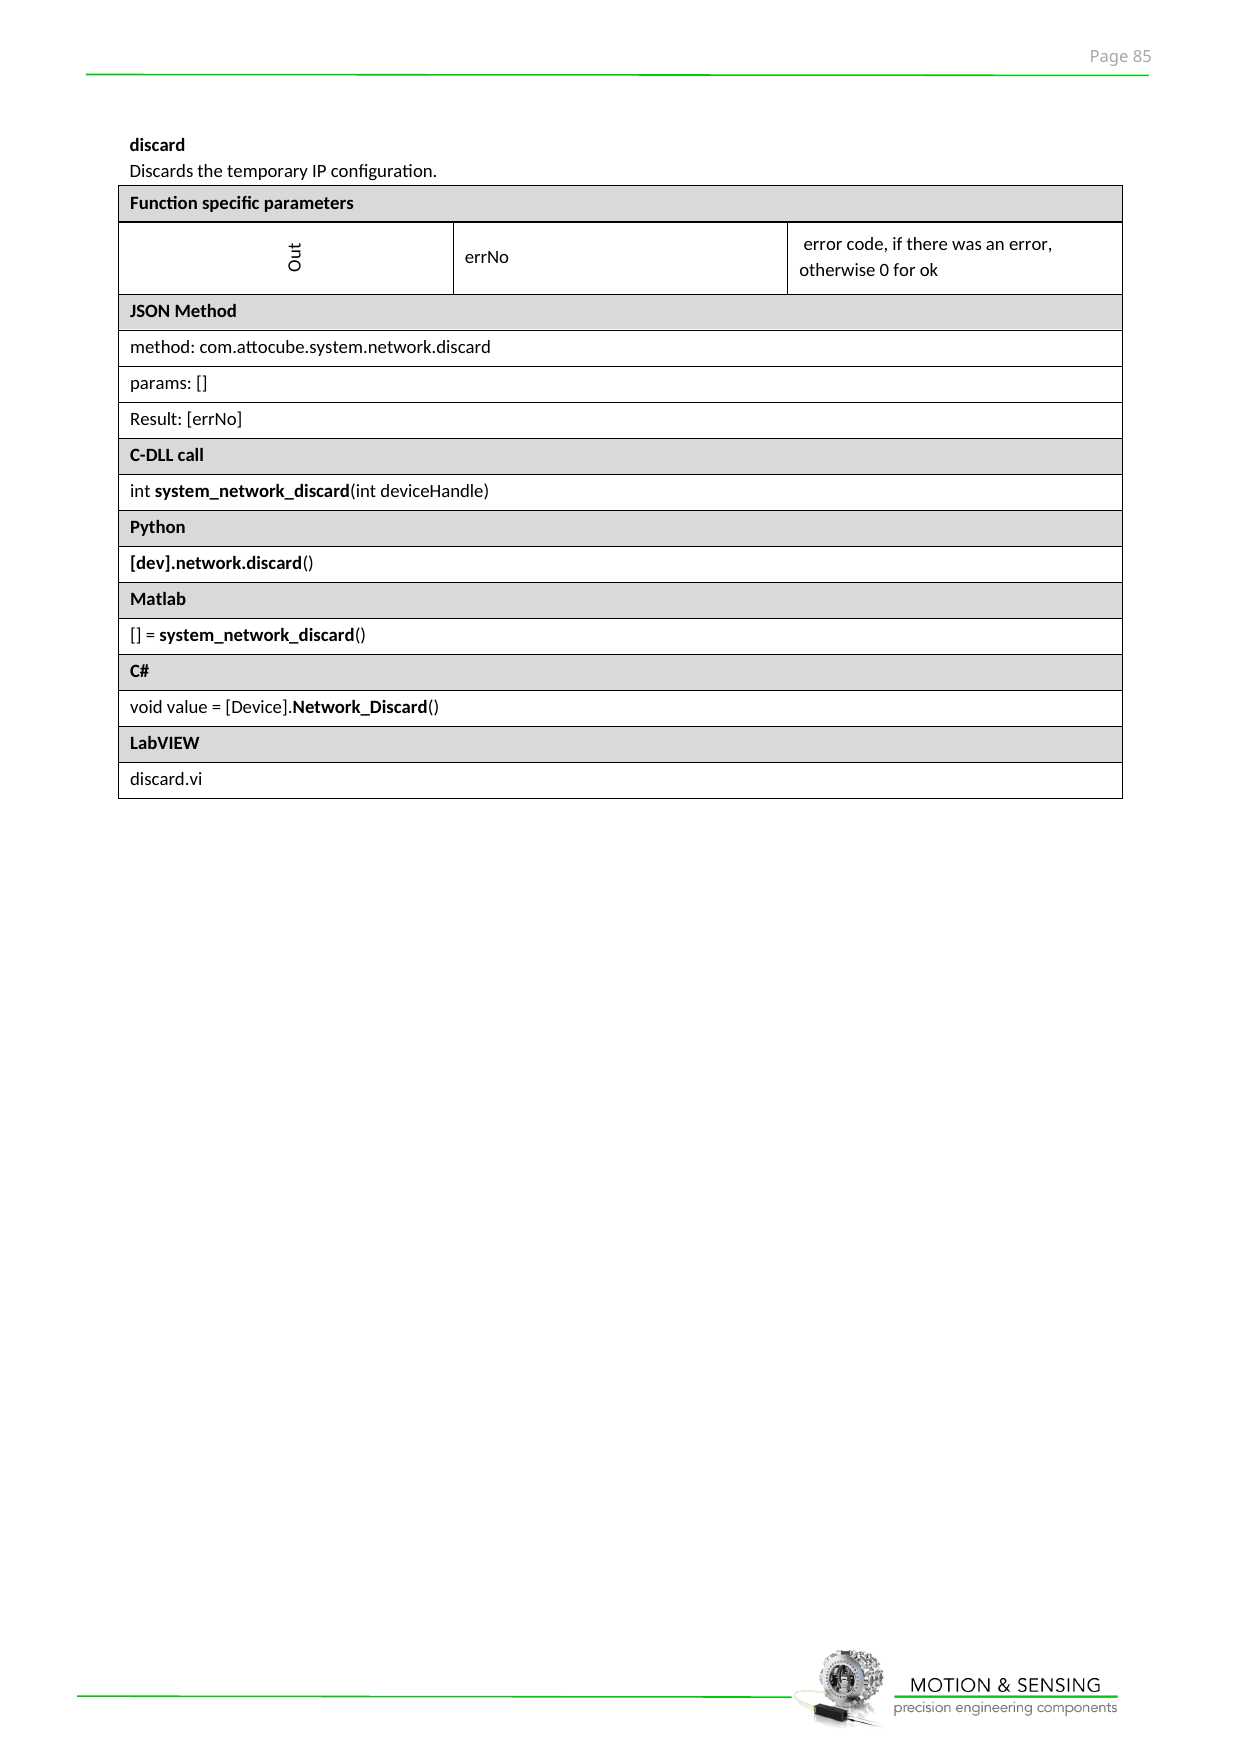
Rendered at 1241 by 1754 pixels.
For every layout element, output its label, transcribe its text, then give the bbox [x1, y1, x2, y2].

table_header int system_network_discard(int deviceHandle) [119, 475, 1122, 510]
table_header Function specific parameters [119, 186, 1122, 221]
table_header [dev].network.discard() [119, 547, 1122, 582]
table_header discard Discards the temporary IP configuration. [118, 133, 1122, 185]
table_header C# [119, 655, 1122, 690]
table_header Out [119, 223, 453, 293]
table_header method: com.attocube.system.network.discard [119, 331, 1122, 366]
table_header Python [119, 511, 1122, 546]
table_header LabVIEW [119, 727, 1122, 762]
table_cell params: [] [119, 367, 1122, 402]
table_header discard.vi [119, 763, 1122, 798]
table_header Matlab [119, 583, 1122, 618]
table_header void value = [Device].Network_Discard() [119, 691, 1122, 726]
table_cell Result: [errNo] [119, 403, 1122, 438]
table_header errNo [454, 223, 787, 293]
table_header JSON Method [119, 295, 1122, 329]
table_header C-DLL call [119, 439, 1122, 474]
table_header error code, if there was an error, otherwise 0 for ok [788, 223, 1122, 293]
picture [789, 1632, 1129, 1744]
table_header [] = system_network_discard() [119, 619, 1122, 654]
